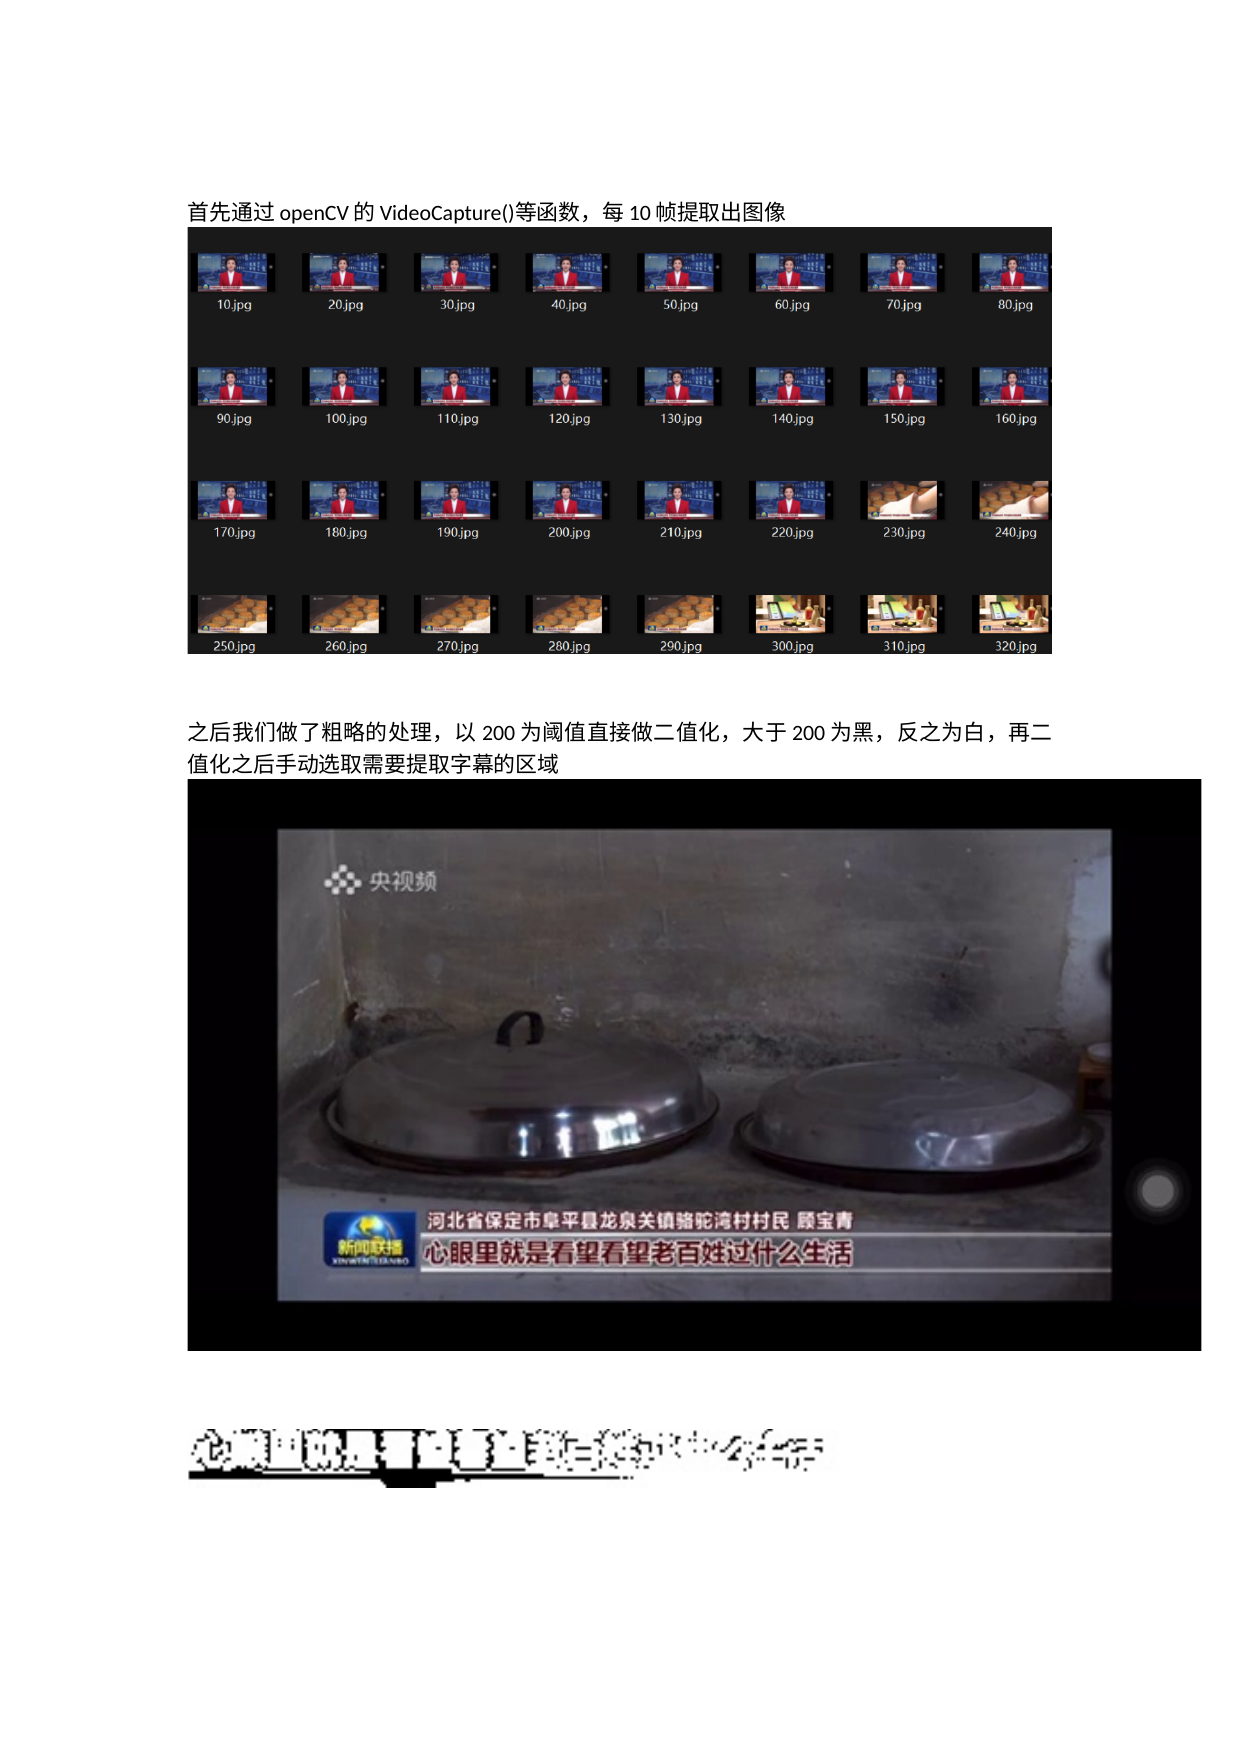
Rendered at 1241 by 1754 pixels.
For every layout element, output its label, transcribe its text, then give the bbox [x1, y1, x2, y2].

picture [187, 1429, 1202, 1488]
picture [187, 227, 1052, 654]
picture [187, 779, 1202, 1351]
text 首先通过openCV的VideoCapture()等函数，每10帧提取出图像 [187, 194, 1053, 227]
text 之后我们做了粗略的处理，以200为阈值直接做二值化，大于200为黑，反之为白，再二值化之后手动选取需要提取字幕的区域 [187, 714, 1053, 779]
